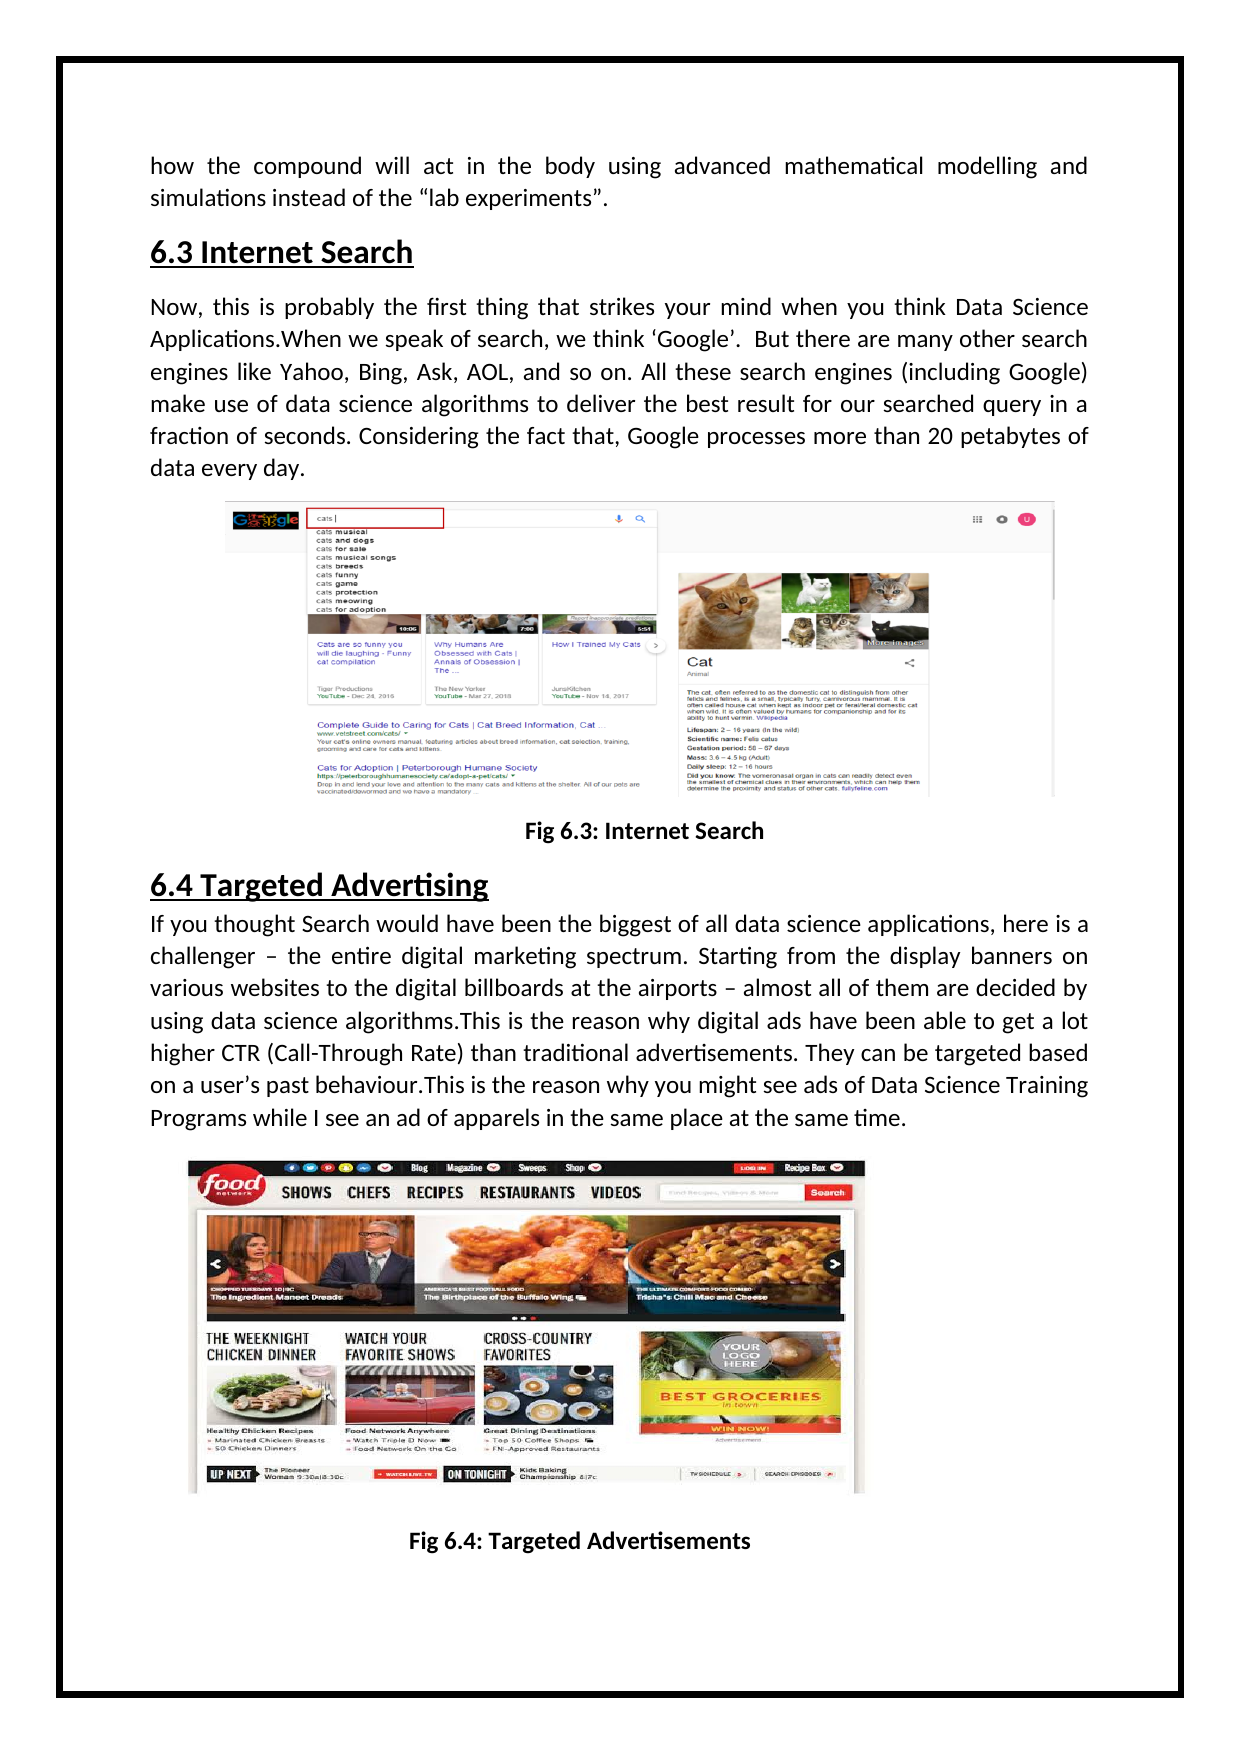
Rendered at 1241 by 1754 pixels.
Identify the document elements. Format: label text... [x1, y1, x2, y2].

subtitle 6.4 Targeted Advertising [150, 864, 1090, 905]
text 6.3 Internet Search [150, 231, 1090, 272]
picture [225, 501, 1055, 797]
text Now, this is probably the first thing that strikes your mind when you think Data Science Applications.When we speak of search, we think ‘Google’. But there are many other search engines like Yahoo, Bing, Ask, AOL, and so on. All these search engines (including Google) make use of data science algorithms to deliver the best result for our searched query in a fraction of seconds. Considering the fact that, Google processes more than 20 petabytes of data every day. [150, 291, 1090, 483]
text Fig 6.3: Internet Search [450, 815, 1090, 846]
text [150, 150, 1090, 213]
text If you thought Search would have been the biggest of all data science applications, here is a challenger – the entire digital marketing spectrum. Starting from the display banners on various websites to the digital billboards at the airports – almost all of them are decided by using data science algorithms.This is the reason why digital ads have been able to get a lot higher CTR (Call-Through Rate) than traditional advertisements. They can be targeted based on a user’s past behaviour.This is the reason why you might see ads of Data Science Training Programs while I see an ad of apparels in the same place at the same time. [150, 908, 1090, 1132]
text Fig 6.4: Targeted Advertisements [375, 1525, 1090, 1556]
picture [150, 1150, 901, 1507]
